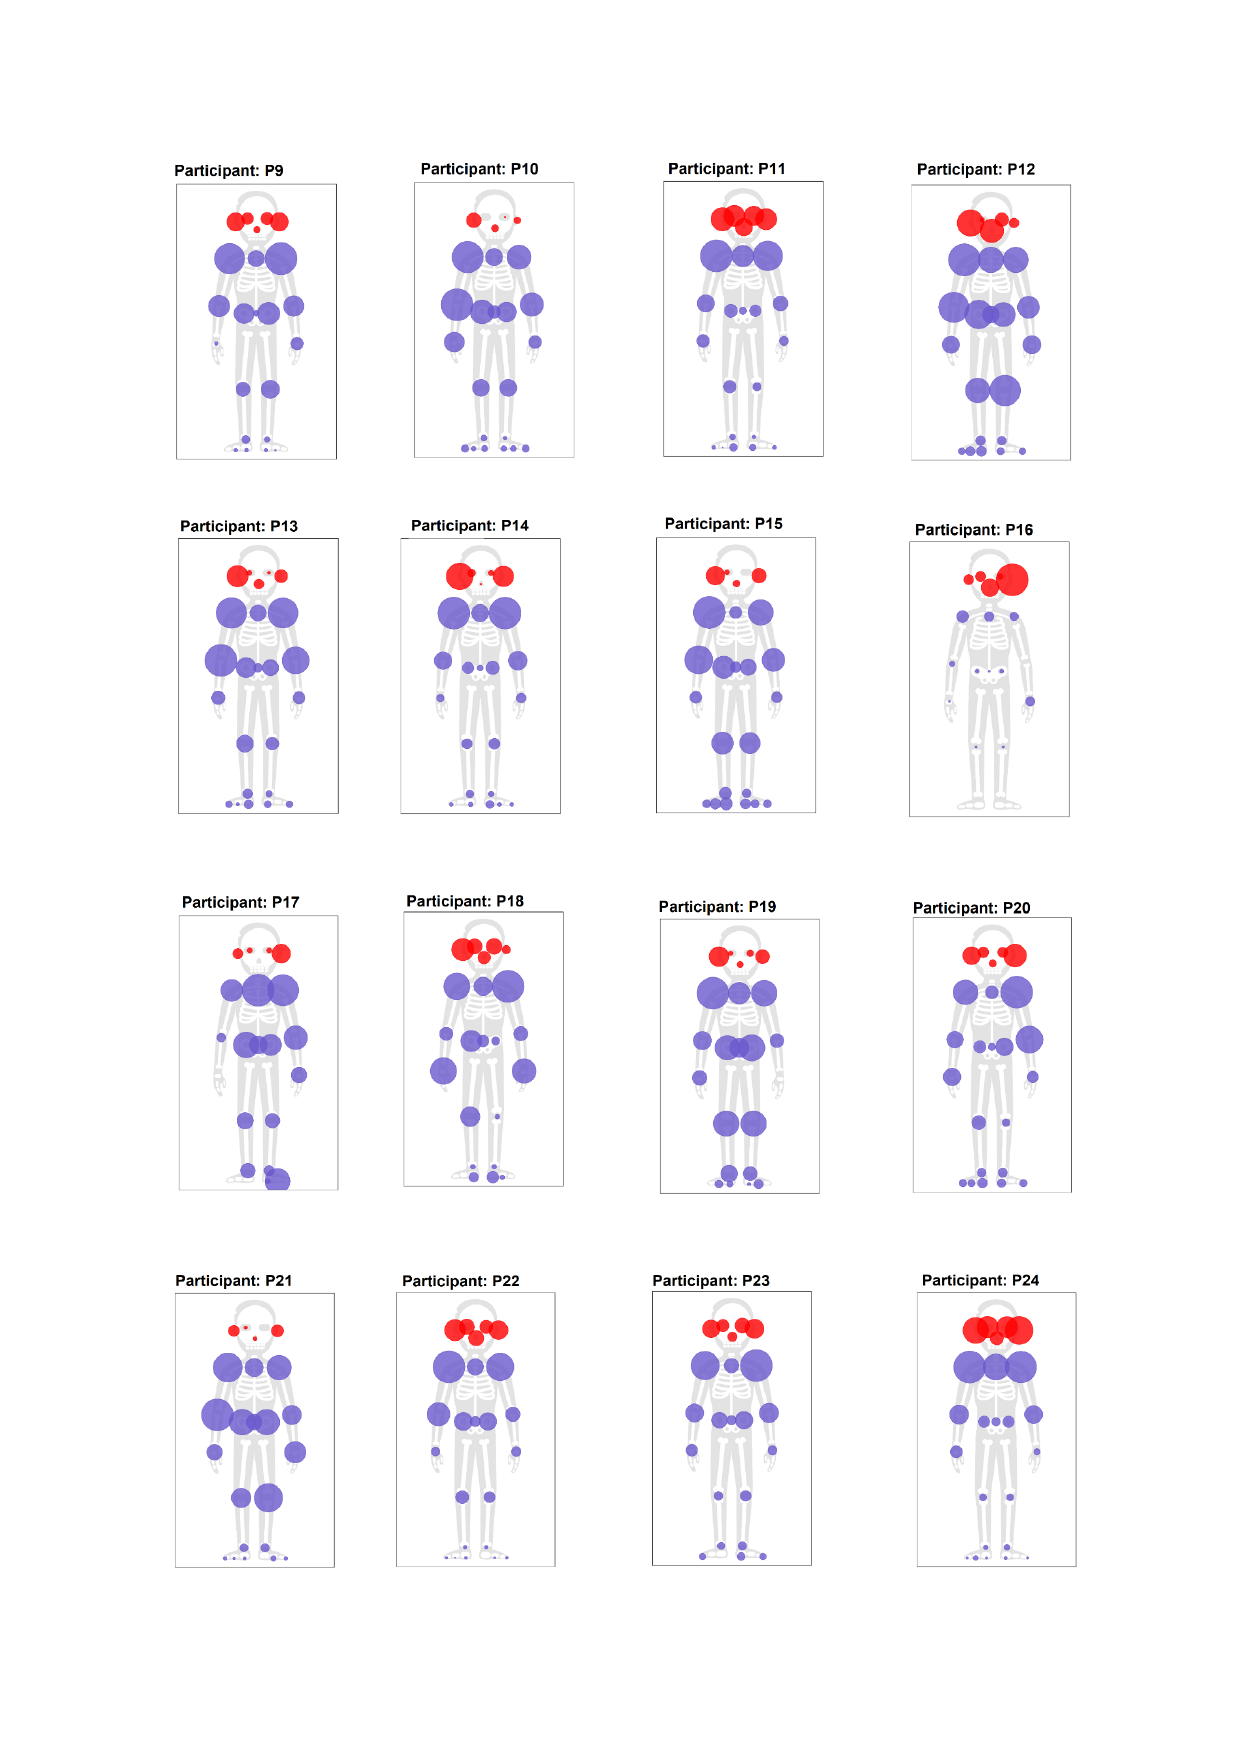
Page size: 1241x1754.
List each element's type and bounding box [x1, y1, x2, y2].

picture [150, 150, 1173, 850]
picture [150, 868, 1171, 1591]
